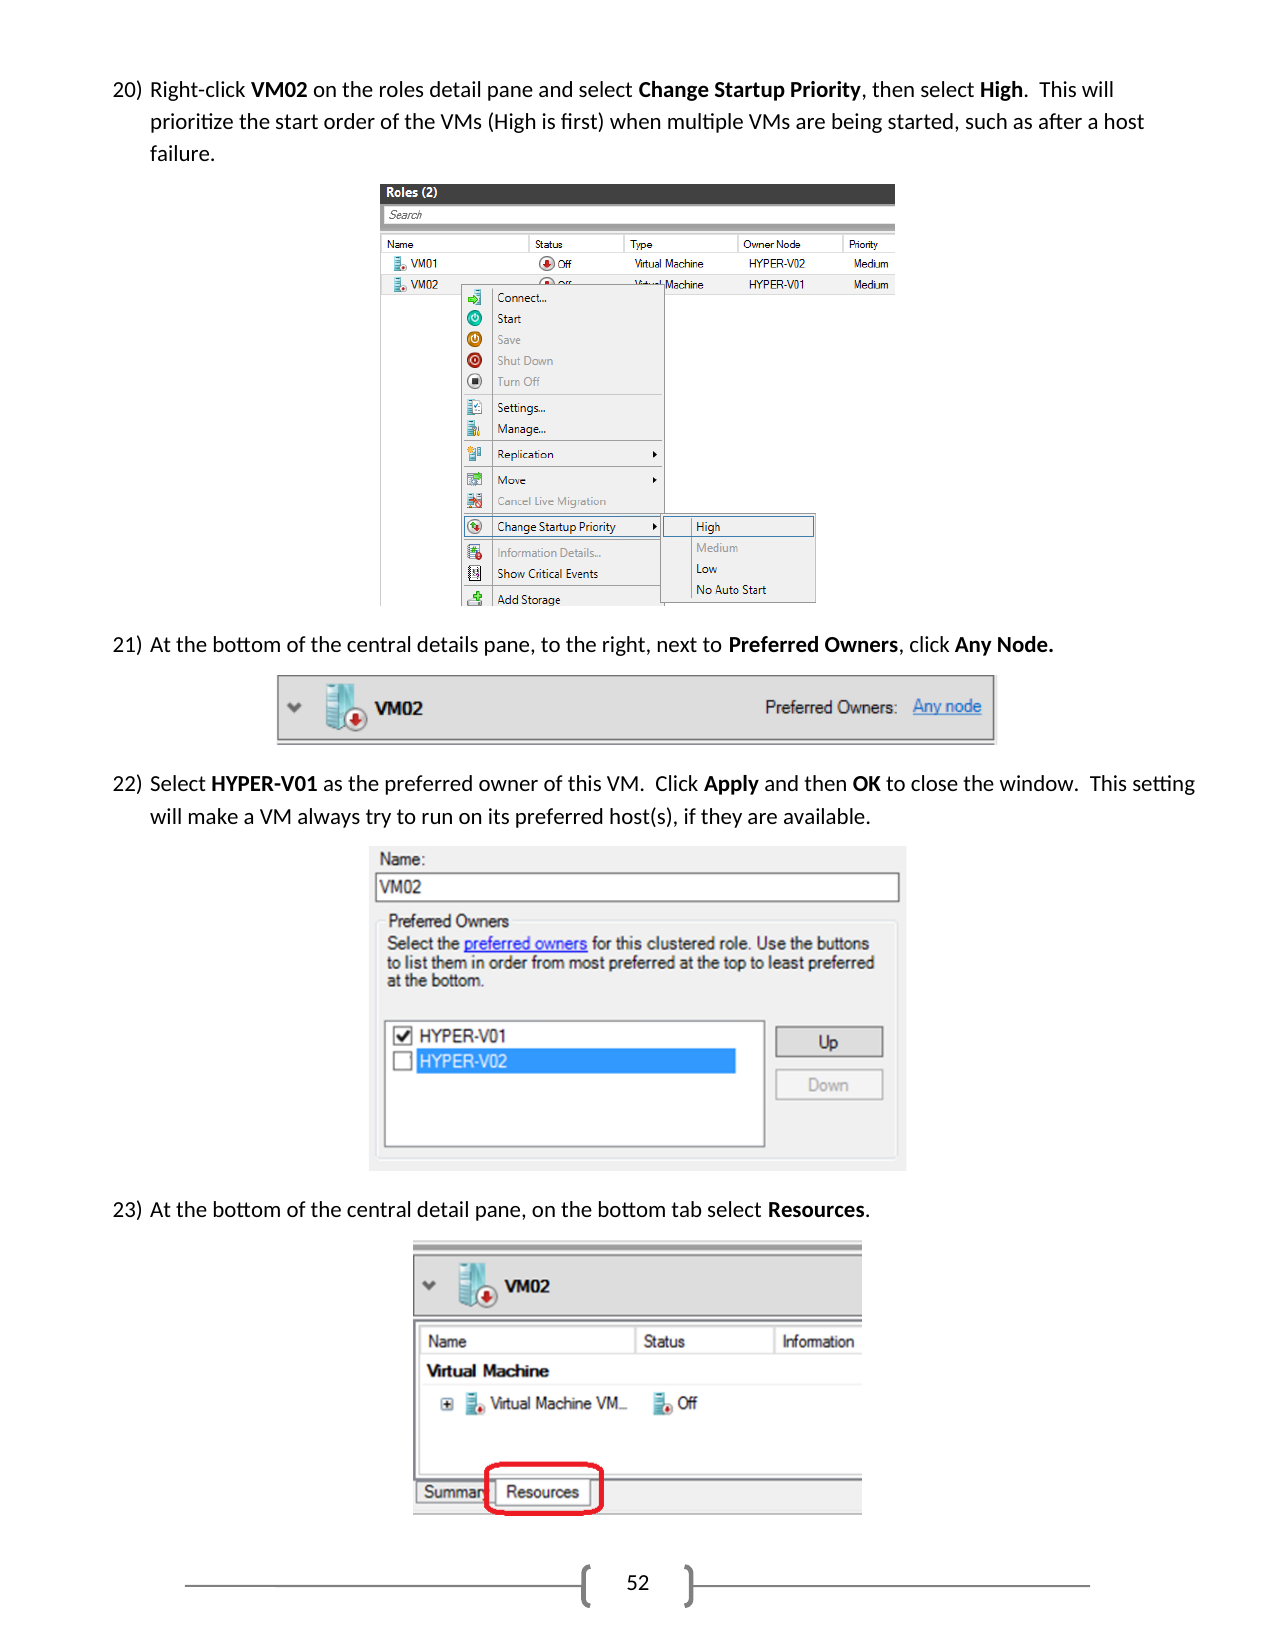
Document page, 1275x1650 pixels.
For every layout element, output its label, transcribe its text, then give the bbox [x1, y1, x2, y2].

list Right-click VM02 on the roles detail pane and select Change Startup Priority, then select High. This will prioritize the start order of the VMs (High is first) when multiple VMs are being started, such as after a host failure. [112, 75, 1200, 167]
list At the bottom of the central detail pane, on the bottom tab select Resources. [112, 1195, 1200, 1223]
picture [413, 1239, 862, 1516]
list At the bottom of the central details pane, to the right, next to Preferred Owners, click Any Node. [112, 630, 1200, 658]
picture [380, 184, 895, 606]
picture [368, 846, 907, 1171]
list Select HYPER-V01 as the preferred owner of this VM. Click Apply and then OK to close the window. This setting will make a VM always try to run on its preferred host(s), if they are available. [112, 769, 1200, 830]
picture [276, 675, 999, 745]
